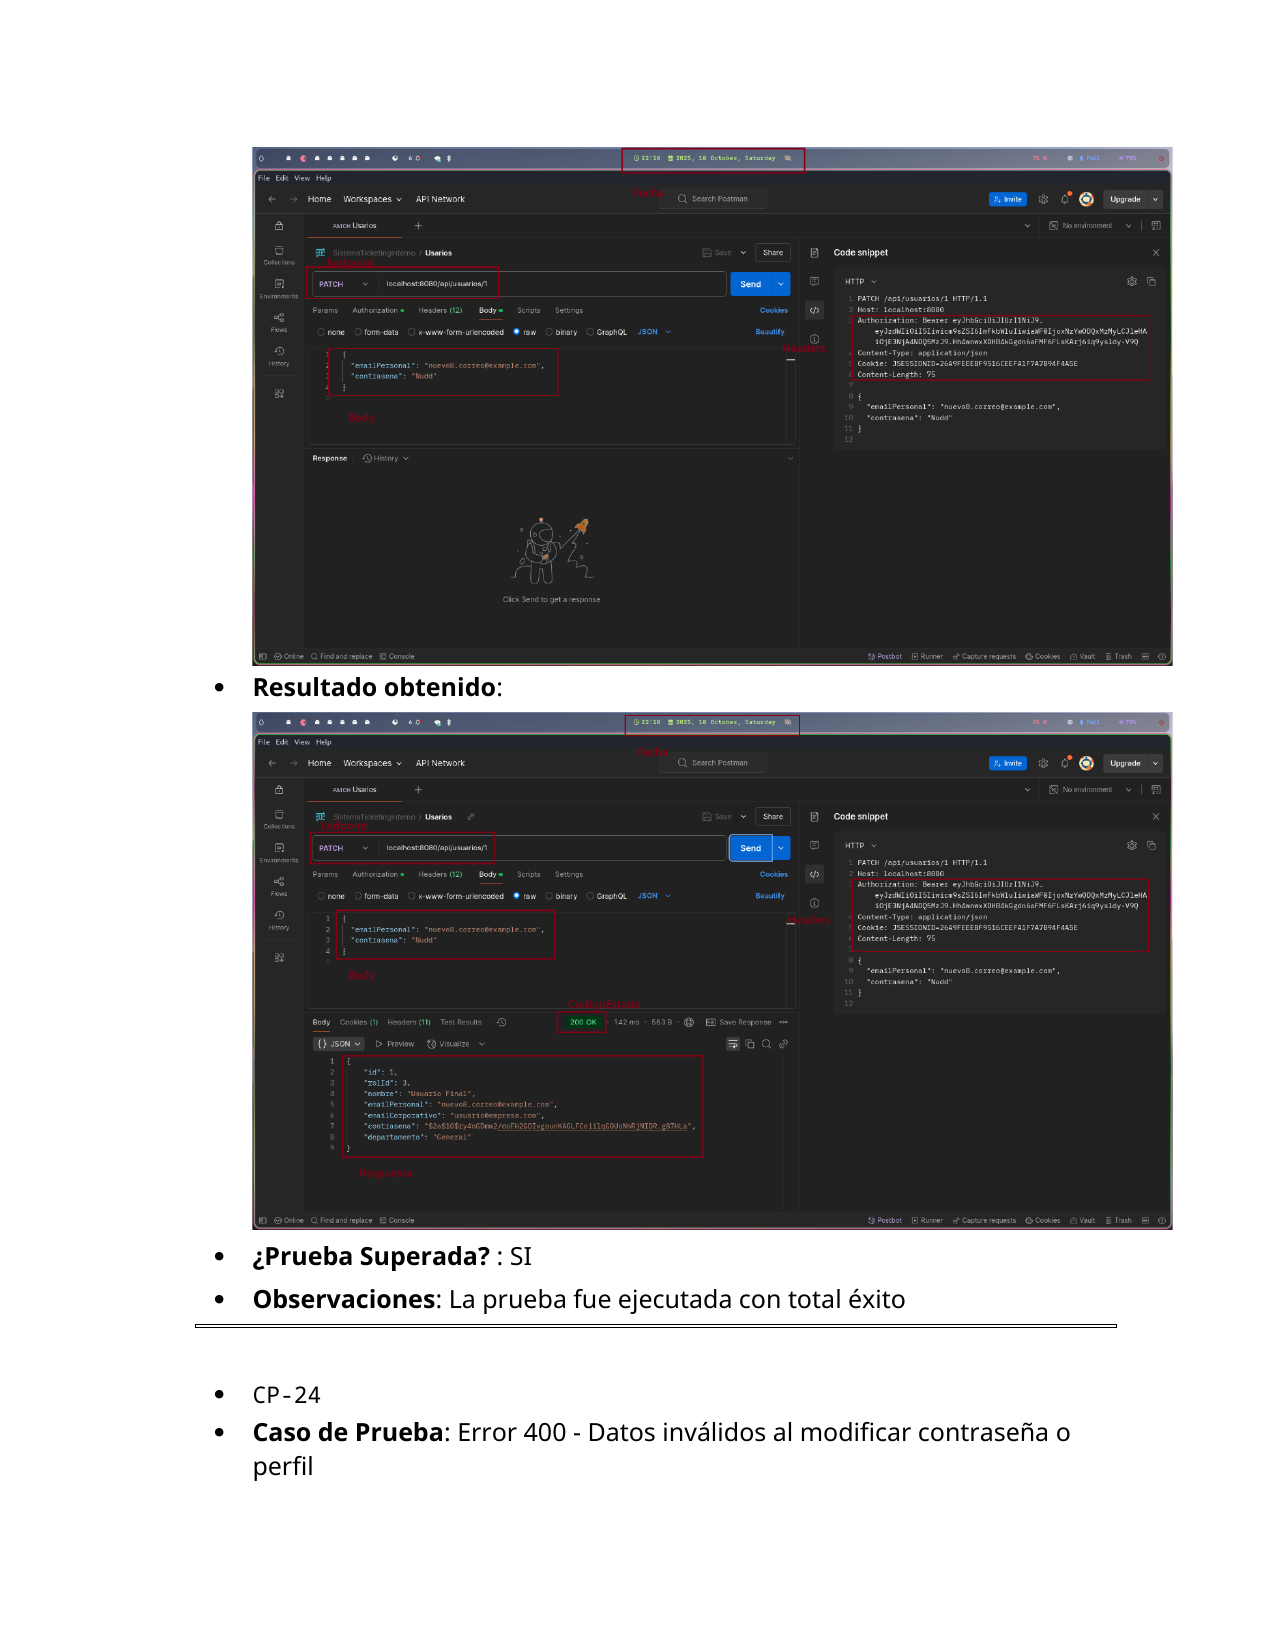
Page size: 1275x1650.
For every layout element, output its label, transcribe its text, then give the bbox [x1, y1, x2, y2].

list Resultado obtenido: [215, 669, 1098, 703]
list Observaciones: La prueba fue ejecutada con total éxito [215, 1282, 1098, 1316]
picture [252, 712, 1173, 1230]
list ¿Prueba Superada? : SI [215, 1239, 1098, 1273]
list CP-24 [215, 1379, 1098, 1411]
list Caso de Prueba: Error 400 - Datos inválidos al modificar contraseña o perfil [215, 1414, 1098, 1483]
picture [252, 147, 1173, 666]
